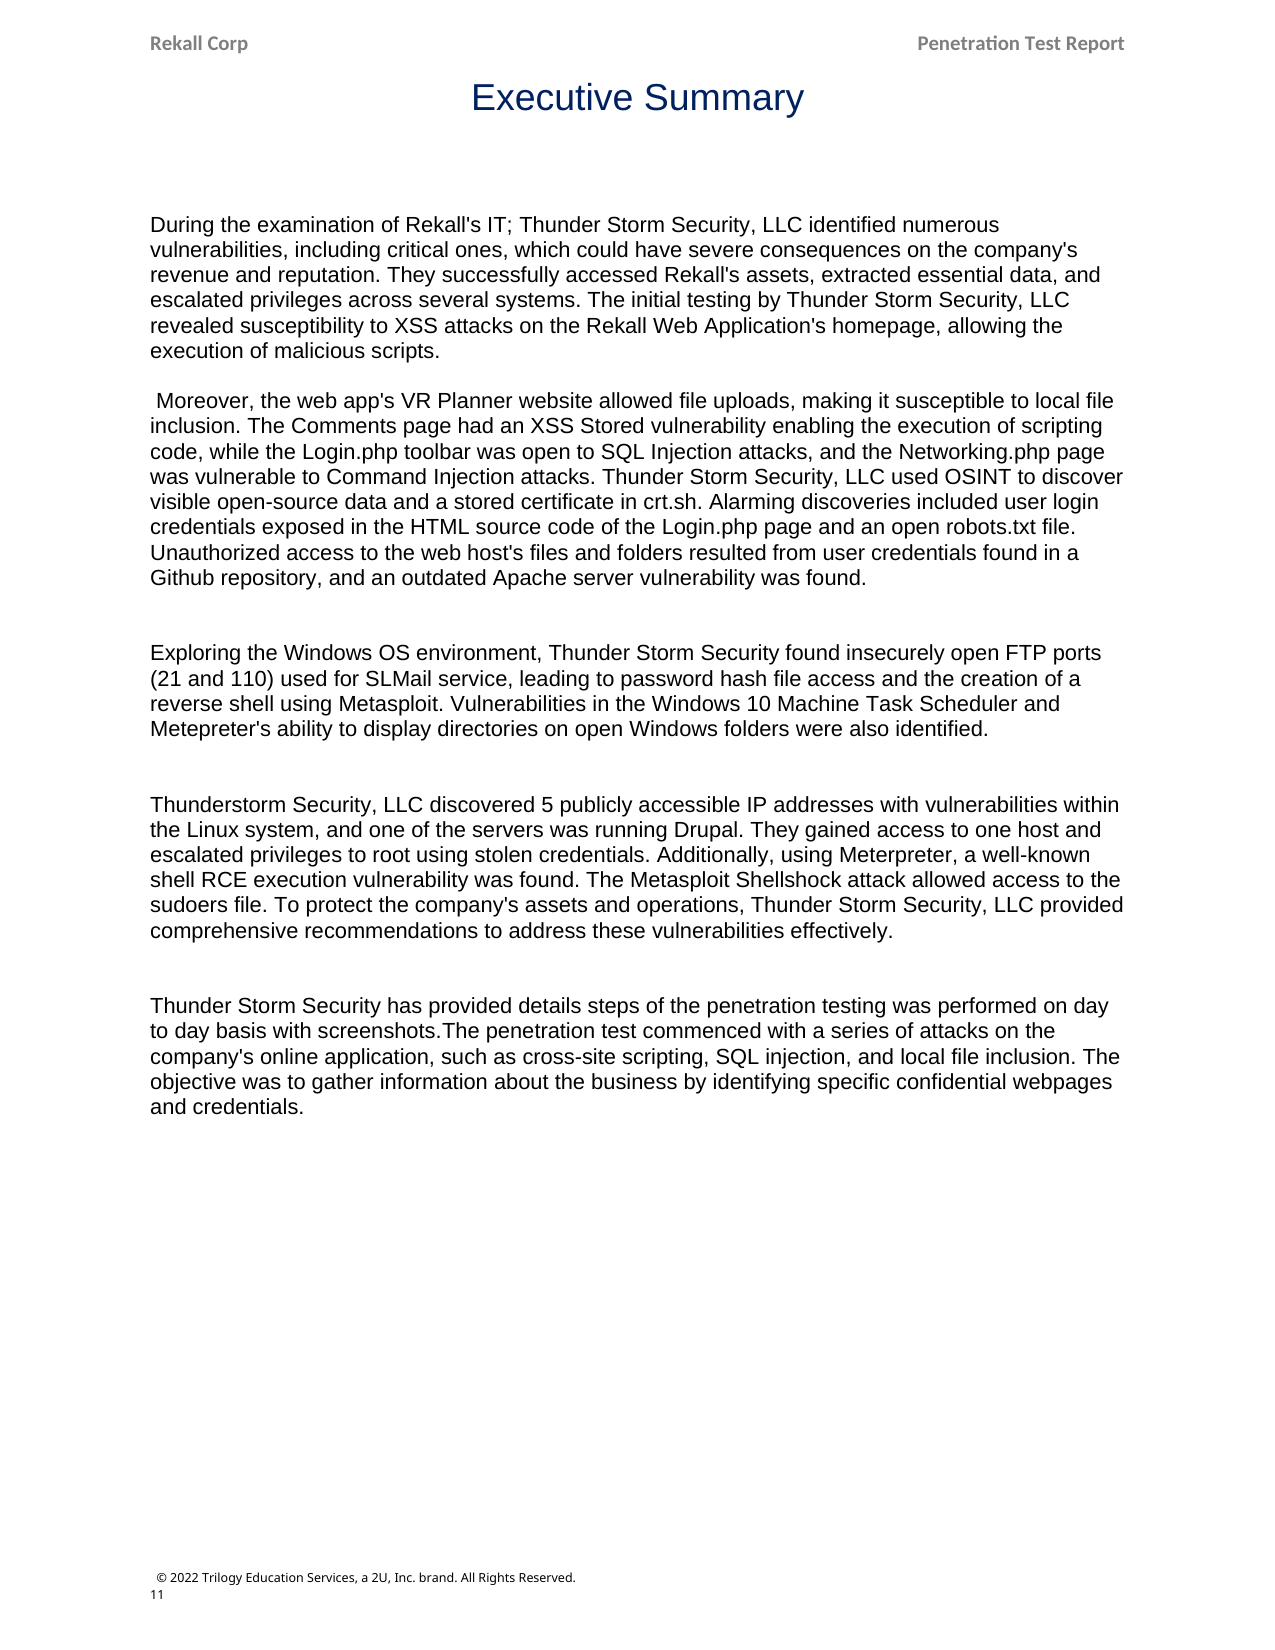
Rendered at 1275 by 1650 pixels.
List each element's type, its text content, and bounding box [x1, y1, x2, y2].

text During the examination of Rekall's IT; Thunder Storm Security, LLC identified numerous vulnerabilities, including critical ones, which could have severe consequences on the company's revenue and reputation. They successfully accessed Rekall's assets, extracted essential data, and escalated privileges across several systems. The initial testing by Thunder Storm Security, LLC revealed susceptibility to XSS attacks on the Rekall Web Application's homepage, allowing the execution of malicious scripts. Moreover, the web app's VR Planner website allowed file uploads, making it susceptible to local file inclusion. The Comments page had an XSS Stored vulnerability enabling the execution of scripting code, while the Login.php toolbar was open to SQL Injection attacks, and the Networking.php page was vulnerable to Command Injection attacks. Thunder Storm Security, LLC used OSINT to discover visible open-source data and a stored certificate in crt.sh. Alarming discoveries included user login credentials exposed in the HTML source code of the Login.php page and an open robots.txt file. Unauthorized access to the web host's files and folders resulted from user credentials found in a Github repository, and an outdated Apache server vulnerability was found. Exploring the Windows OS environment, Thunder Storm Security found insecurely open FTP ports (21 and 110) used for SLMail service, leading to password hash file access and the creation of a reverse shell using Metasploit. Vulnerabilities in the Windows 10 Machine Task Scheduler and Metepreter's ability to display directories on open Windows folders were also identified. Thunderstorm Security, LLC discovered 5 publicly accessible IP addresses with vulnerabilities within the Linux system, and one of the servers was running Drupal. They gained access to one host and escalated privileges to root using stolen credentials. Additionally, using Meterpreter, a well-known shell RCE execution vulnerability was found. The Metasploit Shellshock attack allowed access to the sudoers file. To protect the company's assets and operations, Thunder Storm Security, LLC provided comprehensive recommendations to address these vulnerabilities effectively. Thunder Storm Security has provided details steps of the penetration testing was performed on day to day basis with screenshots.The penetration test commenced with a series of attacks on the company's online application, such as cross-site scripting, SQL injection, and local file inclusion. The objective was to gather information about the business by identifying specific confidential webpages and credentials. [150, 212, 1125, 1119]
subtitle Executive Summary [150, 75, 1125, 118]
